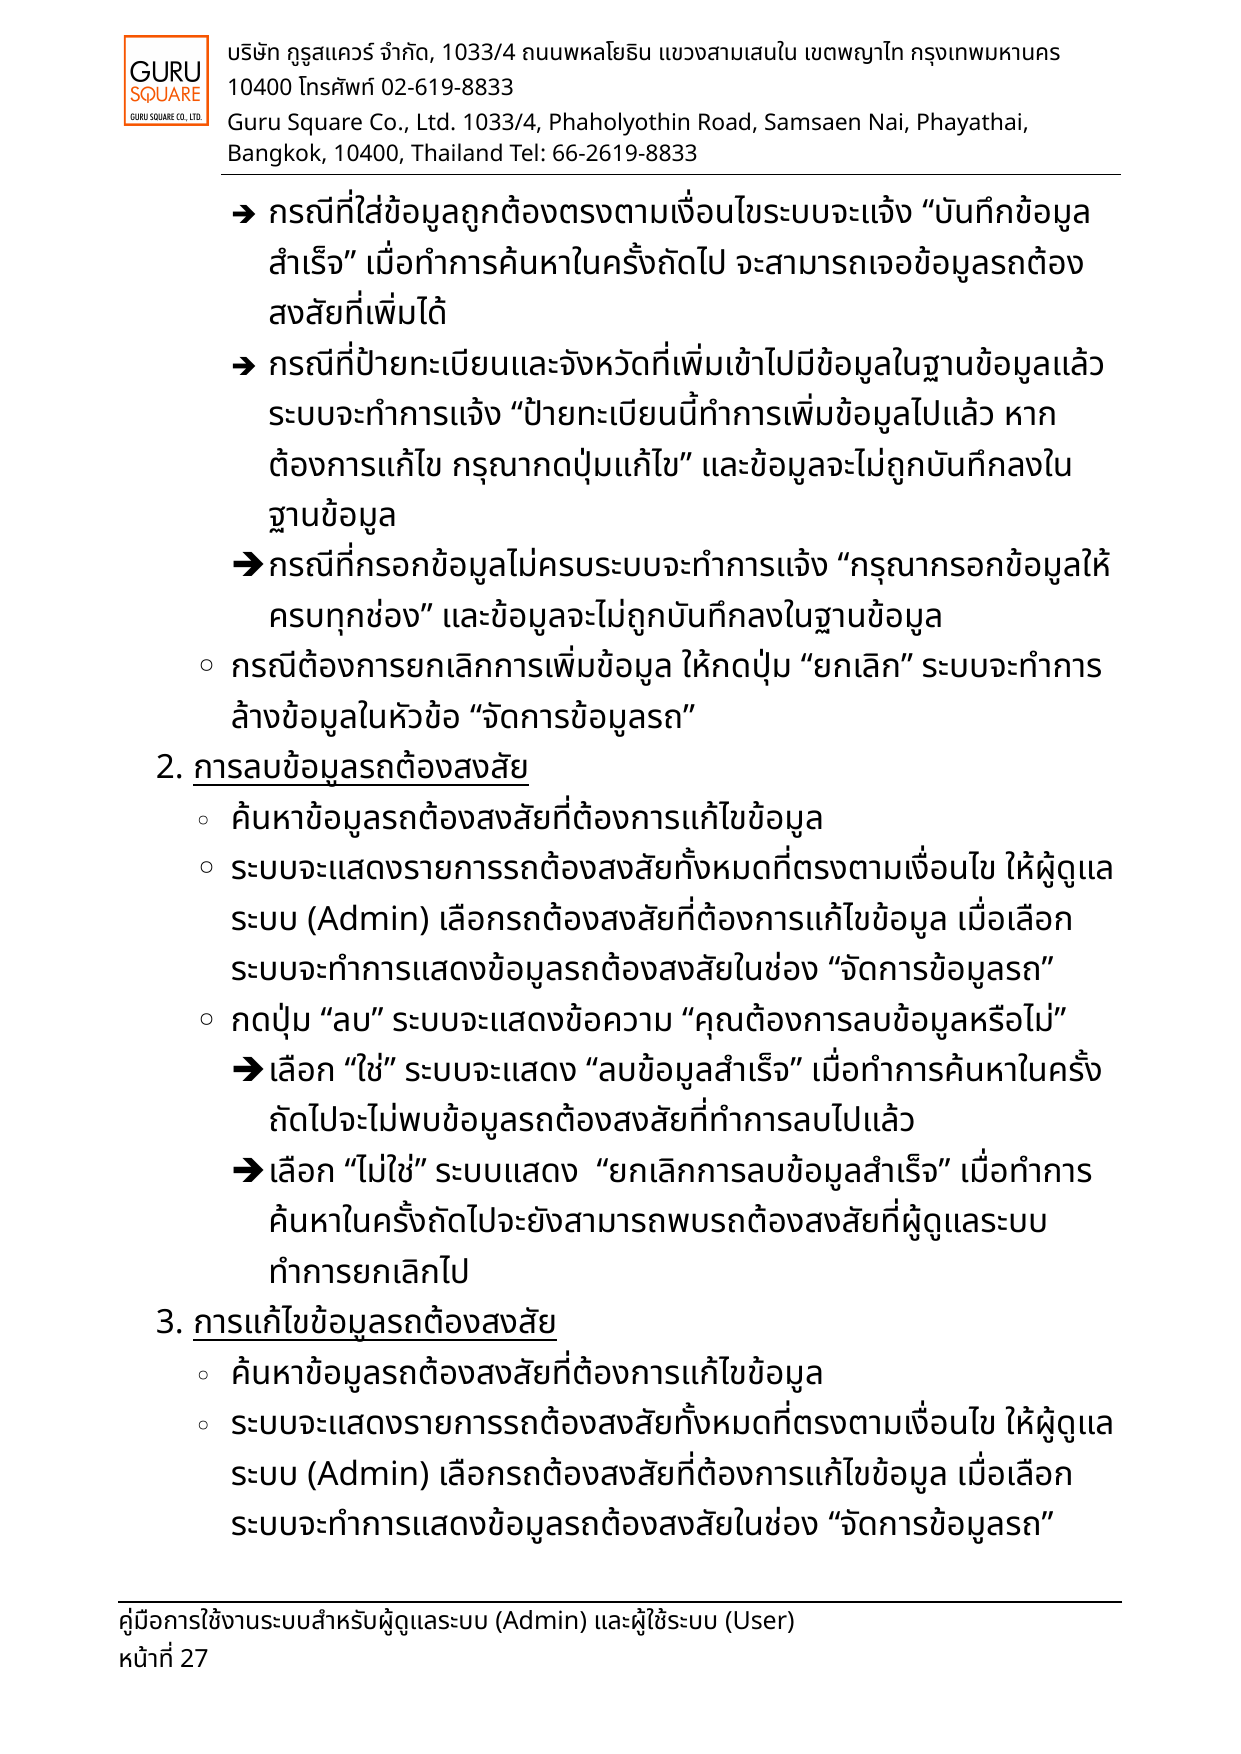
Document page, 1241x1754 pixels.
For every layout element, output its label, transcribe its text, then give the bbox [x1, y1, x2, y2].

list กรณีที่ป้ายทะเบียนและจังหวัดที่เพิ่มเข้าไปมีข้อมูลในฐานข้อมูลแล้ว ระบบจะทำการแจ้ง “ป้ายทะเบียนนี้ทำการเพิ่มข้อมูลไปแล้ว หากต้องการแก้ไข กรุณากดปุ่มแก้ไข” และข้อมูลจะไม่ถูกบันทึกลงในฐานข้อมูล [231, 340, 1122, 541]
list กรณีที่กรอกข้อมูลไม่ครบระบบจะทำการแจ้ง “กรุณากรอกข้อมูลให้ครบทุกช่อง” และข้อมูลจะไม่ถูกบันทึกลงในฐานข้อมูล [231, 541, 1122, 642]
list ระบบจะแสดงรายการรถต้องสงสัยทั้งหมดที่ตรงตามเงื่อนไข ให้ผู้ดูแลระบบ (Admin) เลือกรถต้องสงสัยที่ต้องการแก้ไขข้อมูล เมื่อเลือกระบบจะทำการแสดงข้อมูลรถต้องสงสัยในช่อง “จัดการข้อมูลรถ” [193, 1399, 1122, 1551]
list กดปุ่ม “ลบ” ระบบจะแสดงข้อความ “คุณต้องการลบข้อมูลหรือไม่” [193, 996, 1122, 1046]
list เลือก “ใช่” ระบบจะแสดง “ลบข้อมูลสำเร็จ” เมื่อทำการค้นหาในครั้งถัดไปจะไม่พบข้อมูลรถต้องสงสัยที่ทำการลบไปแล้ว [231, 1046, 1122, 1147]
list ค้นหาข้อมูลรถต้องสงสัยที่ต้องการแก้ไขข้อมูล [193, 794, 1122, 844]
list กรณีที่ใส่ข้อมูลถูกต้องตรงตามเงื่อนไขระบบจะแจ้ง “บันทึกข้อมูลสำเร็จ” เมื่อทำการค้นหาในครั้งถัดไป จะสามารถเจอข้อมูลรถต้องสงสัยที่เพิ่มได้ [231, 188, 1122, 340]
list ระบบจะแสดงรายการรถต้องสงสัยทั้งหมดที่ตรงตามเงื่อนไข ให้ผู้ดูแลระบบ (Admin) เลือกรถต้องสงสัยที่ต้องการแก้ไขข้อมูล เมื่อเลือกระบบจะทำการแสดงข้อมูลรถต้องสงสัยในช่อง “จัดการข้อมูลรถ” [193, 844, 1122, 996]
list ค้นหาข้อมูลรถต้องสงสัยที่ต้องการแก้ไขข้อมูล [193, 1349, 1122, 1399]
picture [123, 35, 209, 126]
list เลือก “ไม่ใช่” ระบบแสดง “ยกเลิกการลบข้อมูลสำเร็จ” เมื่อทำการค้นหาในครั้งถัดไปจะยังสามารถพบรถต้องสงสัยที่ผู้ดูแลระบบทำการยกเลิกไป [231, 1147, 1122, 1298]
list การลบข้อมูลรถต้องสงสัย [156, 743, 1122, 794]
list การแก้ไขข้อมูลรถต้องสงสัย [156, 1298, 1122, 1349]
list กรณีต้องการยกเลิกการเพิ่มข้อมูล ให้กดปุ่ม “ยกเลิก” ระบบจะทำการล้างข้อมูลในหัวข้อ “จัดการข้อมูลรถ” [193, 642, 1122, 743]
